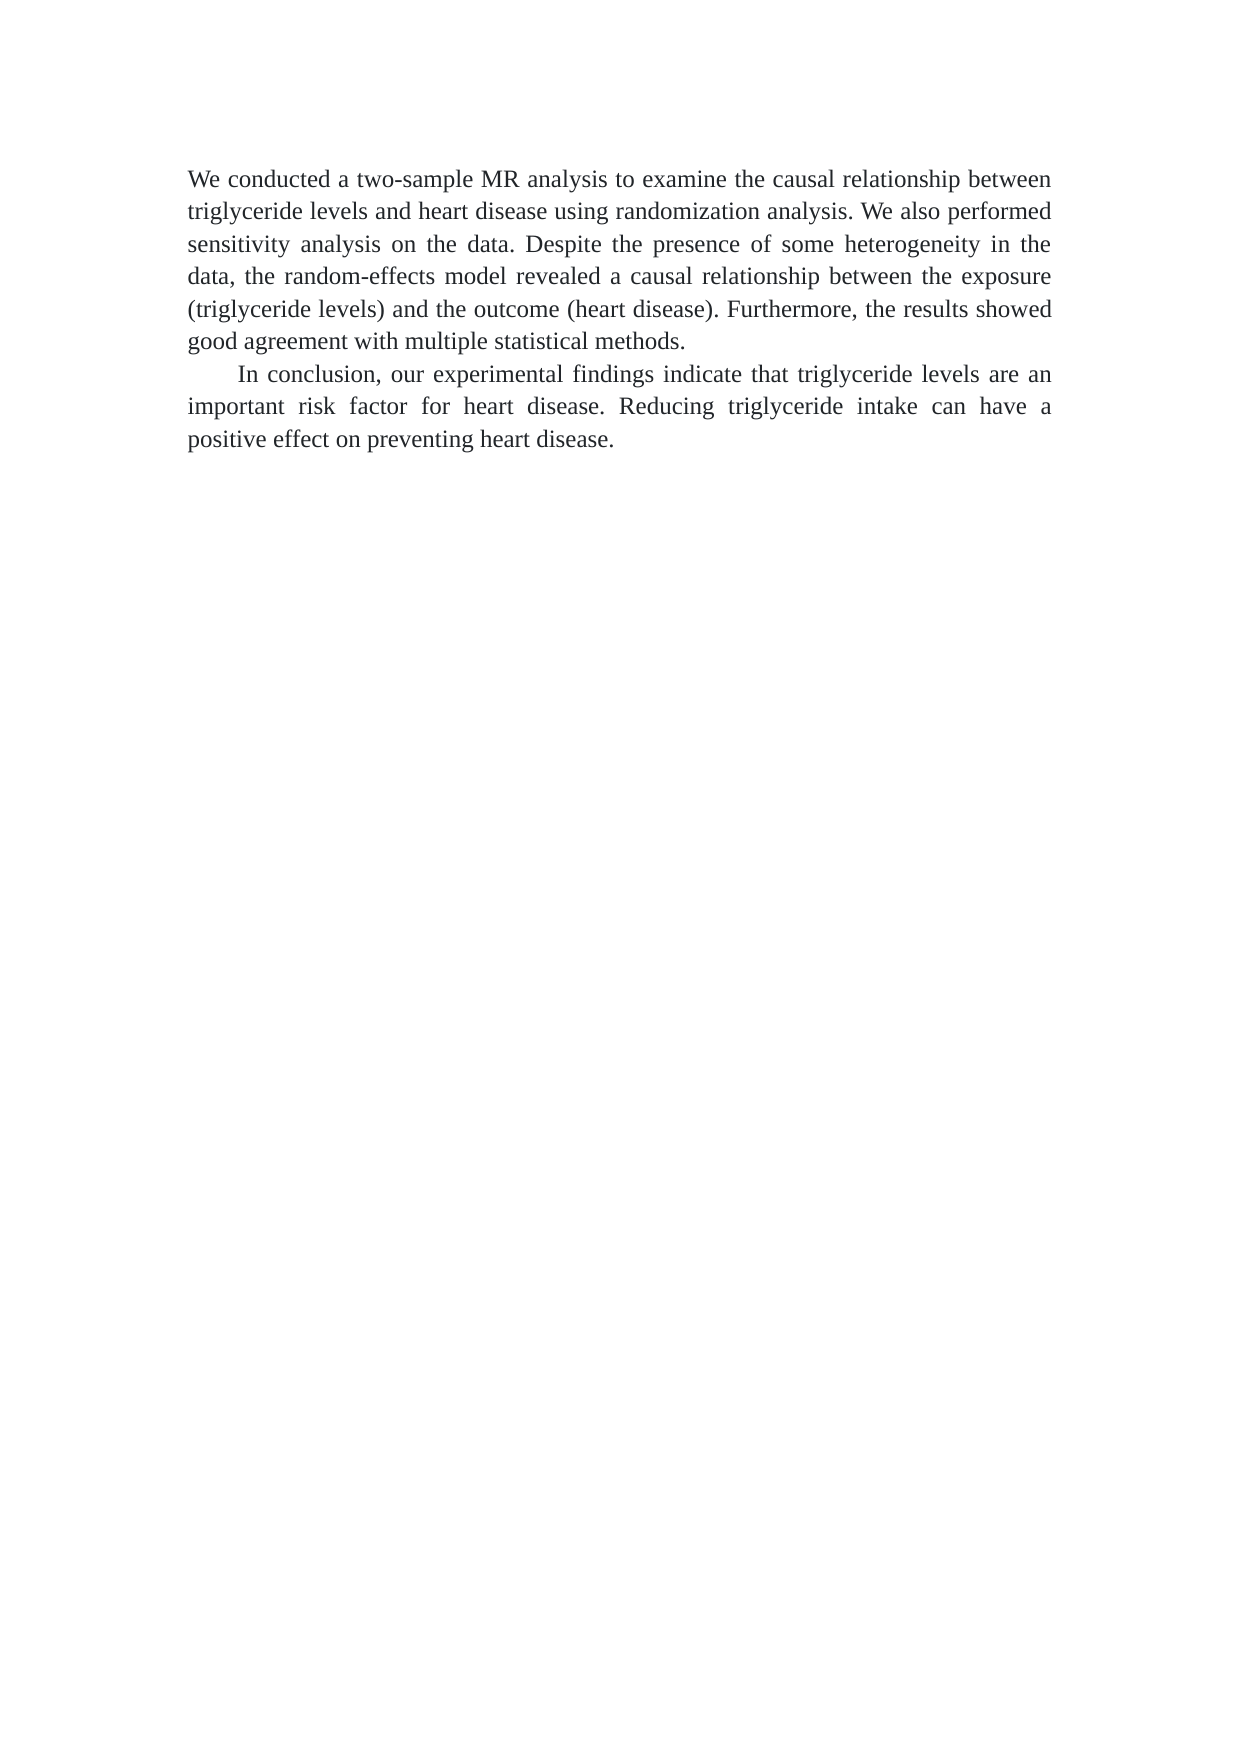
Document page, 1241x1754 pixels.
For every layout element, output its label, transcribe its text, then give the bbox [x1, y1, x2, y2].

text We conducted a two-sample MR analysis to examine the causal relationship between triglyceride levels and heart disease using randomization analysis. We also performed sensitivity analysis on the data. Despite the presence of some heterogeneity in the data, the random-effects model revealed a causal relationship between the exposure (triglyceride levels) and the outcome (heart disease). Furthermore, the results showed good agreement with multiple statistical methods. [187, 162, 1053, 208]
text We conducted a two-sample MR analysis to examine the causal relationship between triglyceride levels and heart disease using randomization analysis. We also performed sensitivity analysis on the data. Despite the presence of some heterogeneity in the data, the random-effects model revealed a causal relationship between the exposure (triglyceride levels) and the outcome (heart disease). Furthermore, the results showed good agreement with multiple statistical methods. [187, 209, 1053, 357]
text In conclusion, our experimental findings indicate that triglyceride levels are an important risk factor for heart disease. Reducing triglyceride intake can have a positive effect on preventing heart disease. [187, 357, 1053, 454]
